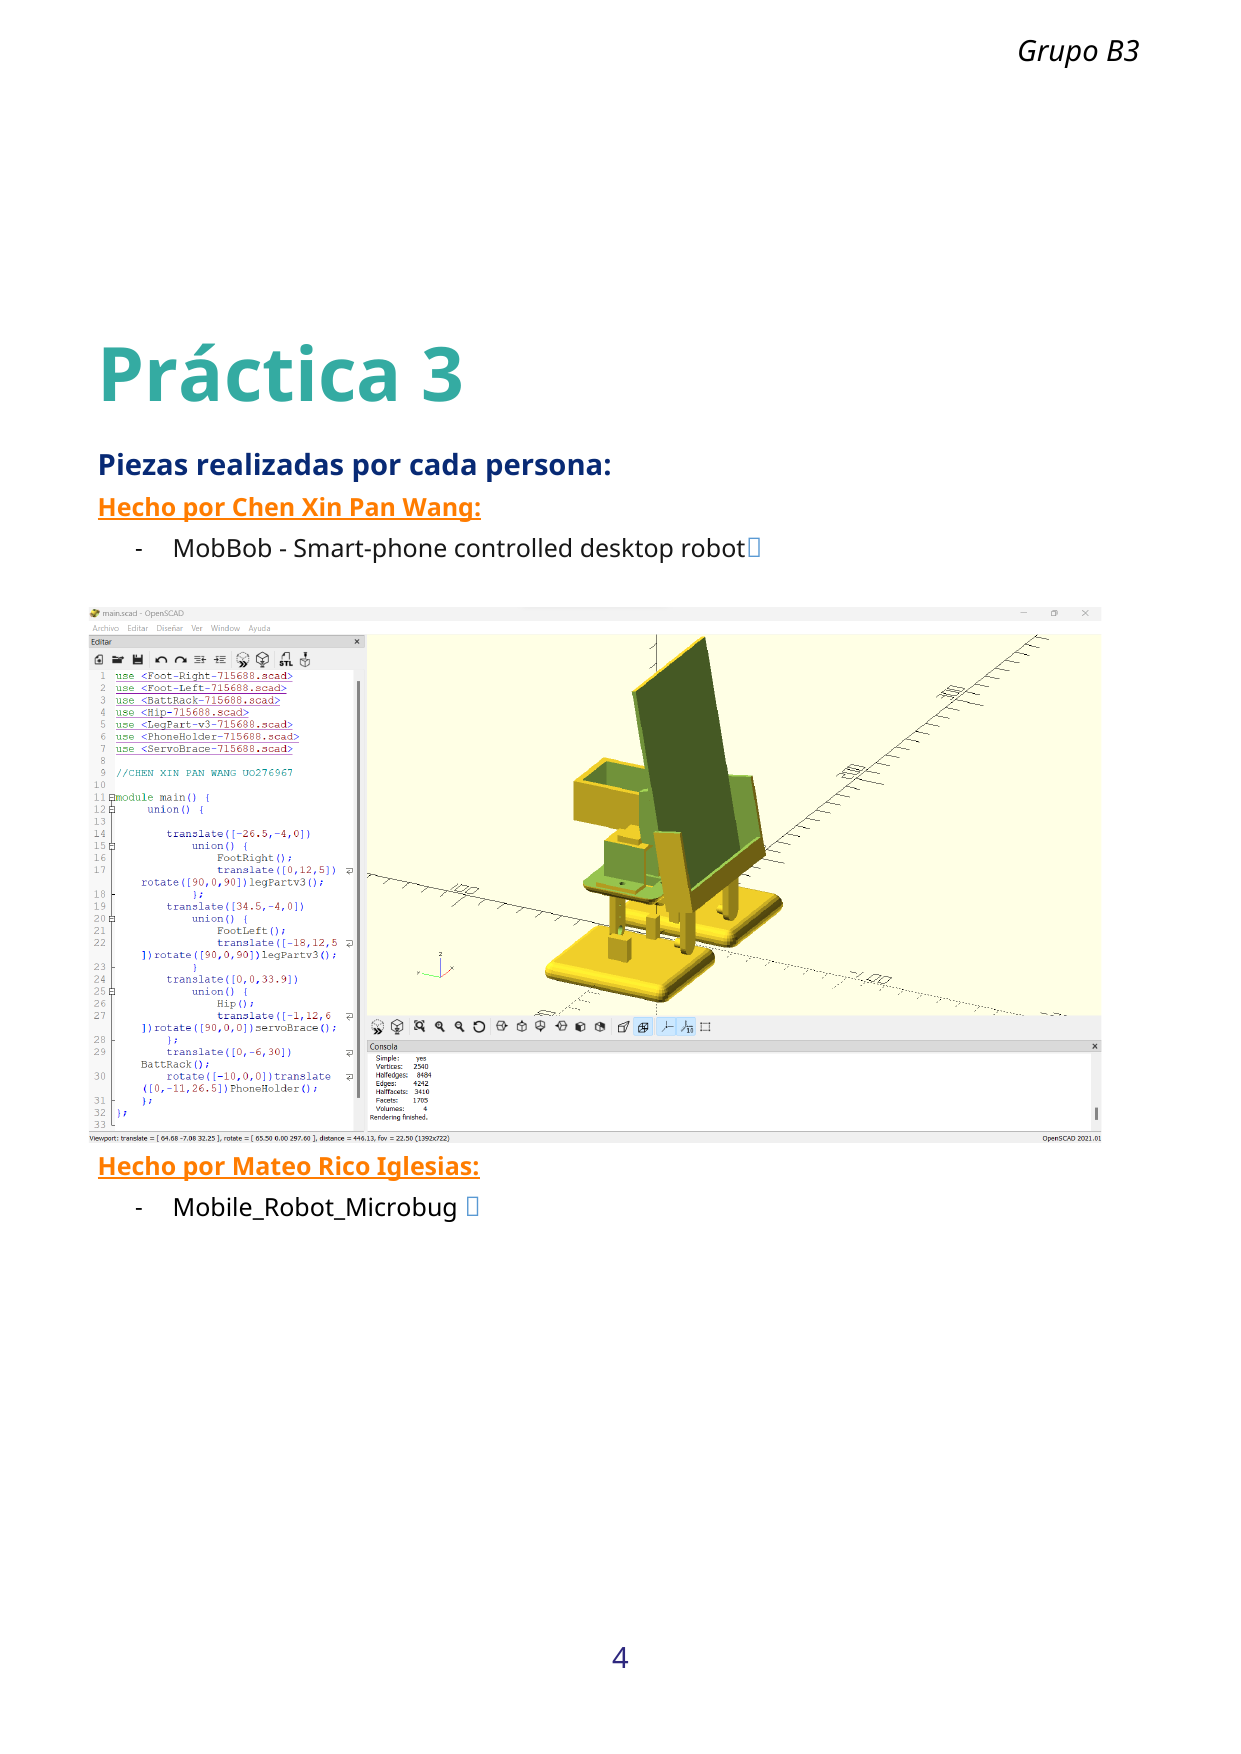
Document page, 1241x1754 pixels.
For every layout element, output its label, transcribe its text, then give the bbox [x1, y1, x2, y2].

title Práctica 3 [97, 321, 1143, 423]
picture [88, 607, 1102, 1143]
text Hecho por Chen Xin Pan Wang: [97, 490, 1143, 524]
list Mobile_Robot_Microbug ✅ [135, 1187, 1143, 1224]
list MobBob - Smart-phone controlled desktop robot✅ [135, 529, 1143, 566]
text Piezas realizadas por cada persona: [97, 444, 1143, 484]
